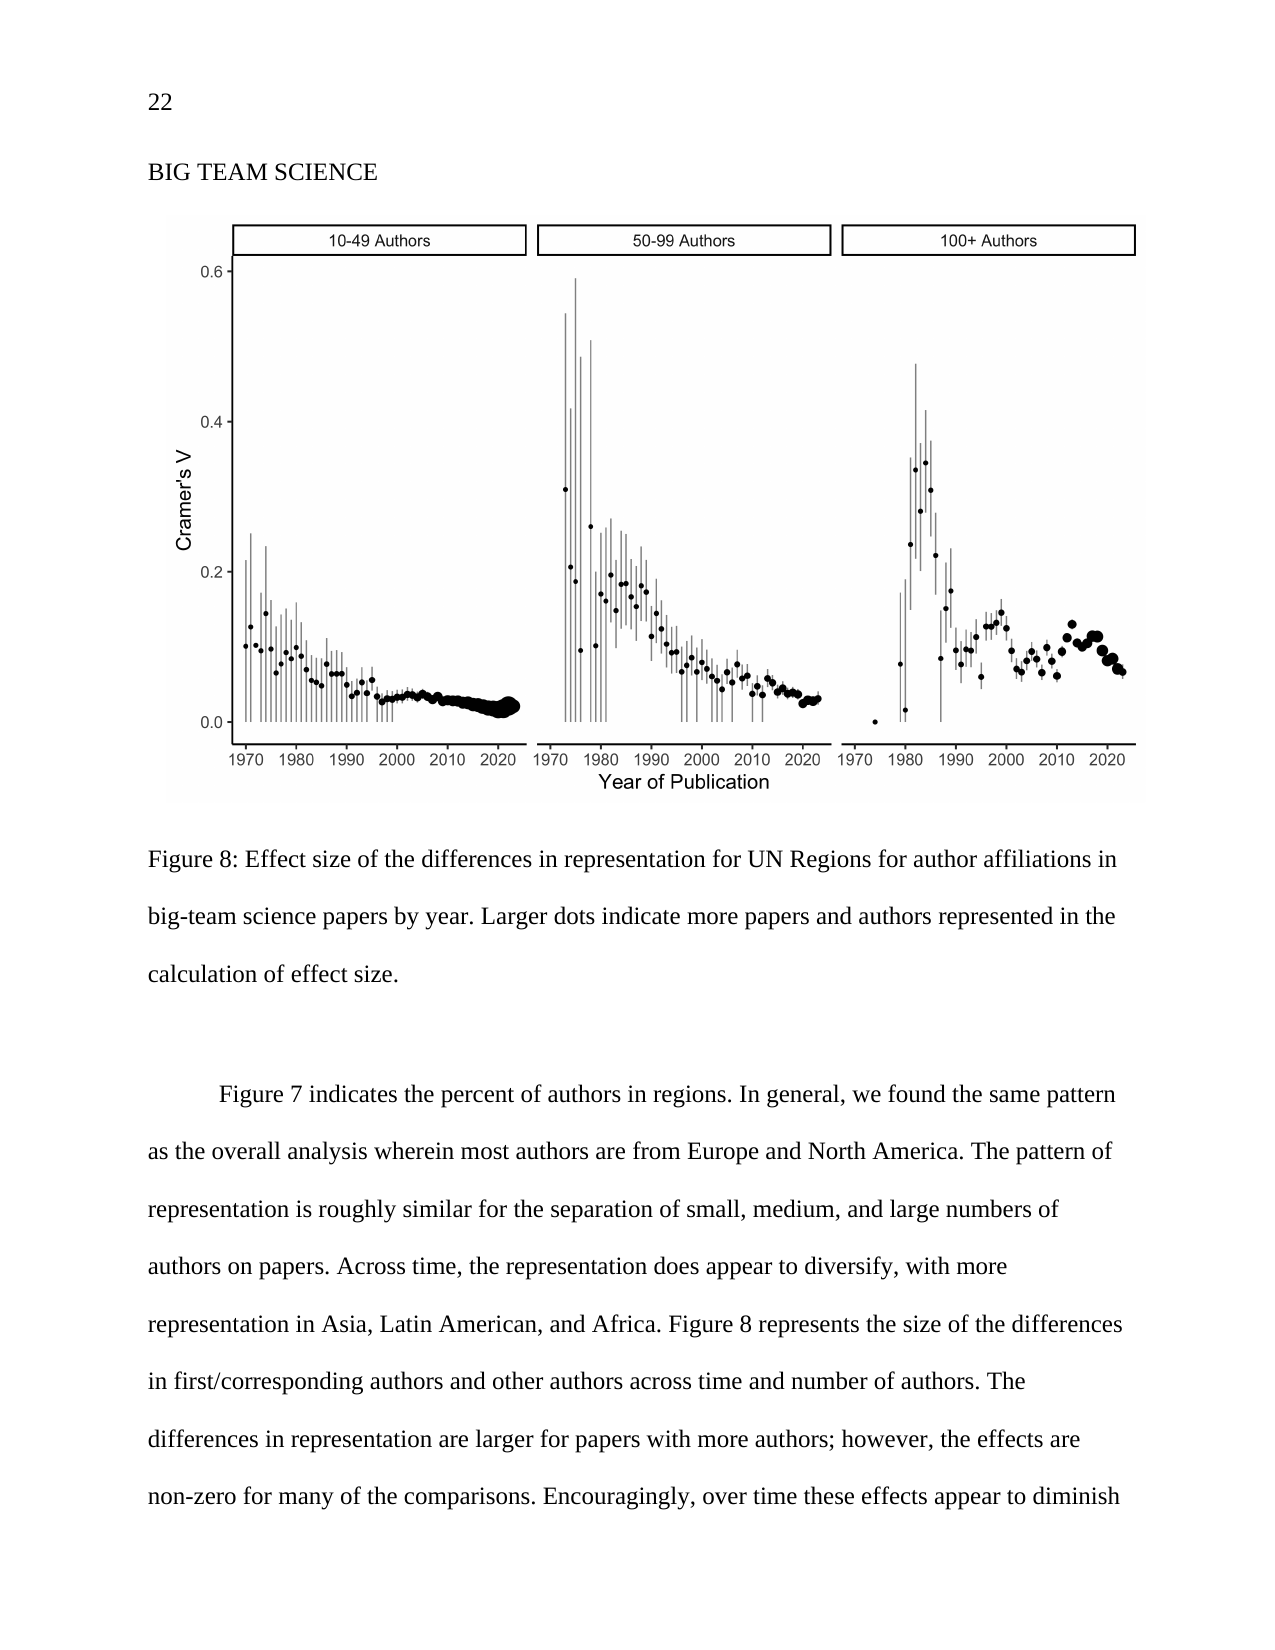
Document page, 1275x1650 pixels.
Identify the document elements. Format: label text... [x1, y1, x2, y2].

text Figure 8: Effect size of the differences in representation for UN Regions for author affiliations in big-team science papers by year. Larger dots indicate more papers and authors represented in the calculation of effect size. [148, 844, 1127, 987]
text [148, 1079, 1127, 1510]
picture [166, 215, 1146, 803]
